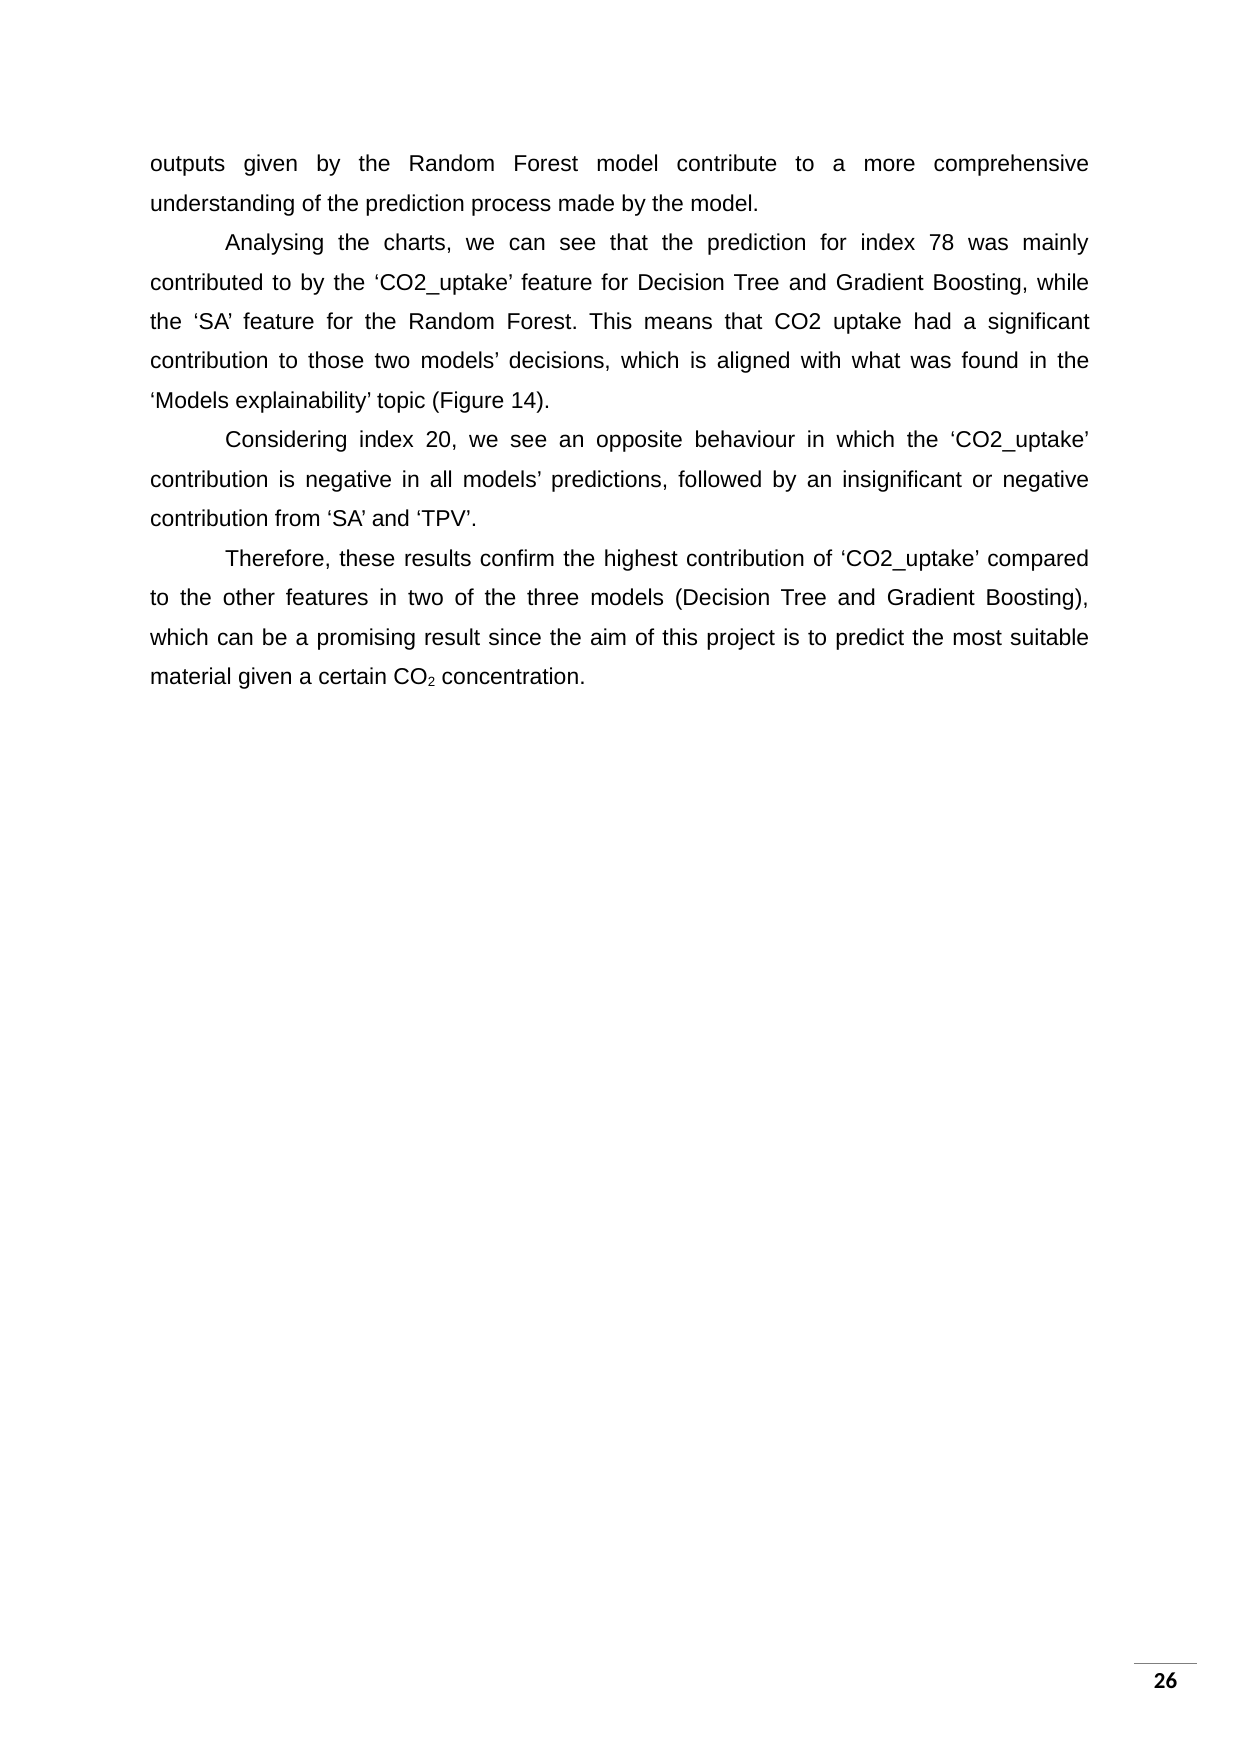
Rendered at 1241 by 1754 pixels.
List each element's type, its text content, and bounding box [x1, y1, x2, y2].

text Considering index 20, we see an opposite behaviour in which the ‘CO2_uptake’ contribution is negative in all models’ predictions, followed by an insignificant or negative contribution from ‘SA’ and ‘TPV’. [150, 426, 1090, 532]
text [150, 150, 1090, 216]
text Analysing the charts, we can see that the prediction for index 78 was mainly contributed to by the ‘CO2_uptake’ feature for Decision Tree and Gradient Boosting, while the ‘SA’ feature for the Random Forest. This means that CO2 uptake had a significant contribution to those two models’ decisions, which is aligned with what was found in the ‘Models explainability’ topic (Figure 14). [150, 229, 1090, 413]
text Therefore, these results confirm the highest contribution of ‘CO2_uptake’ compared to the other features in two of the three models (Decision Tree and Gradient Boosting), which can be a promising result since the aim of this project is to predict the most suitable material given a certain CO2 concentration. [150, 545, 1090, 689]
